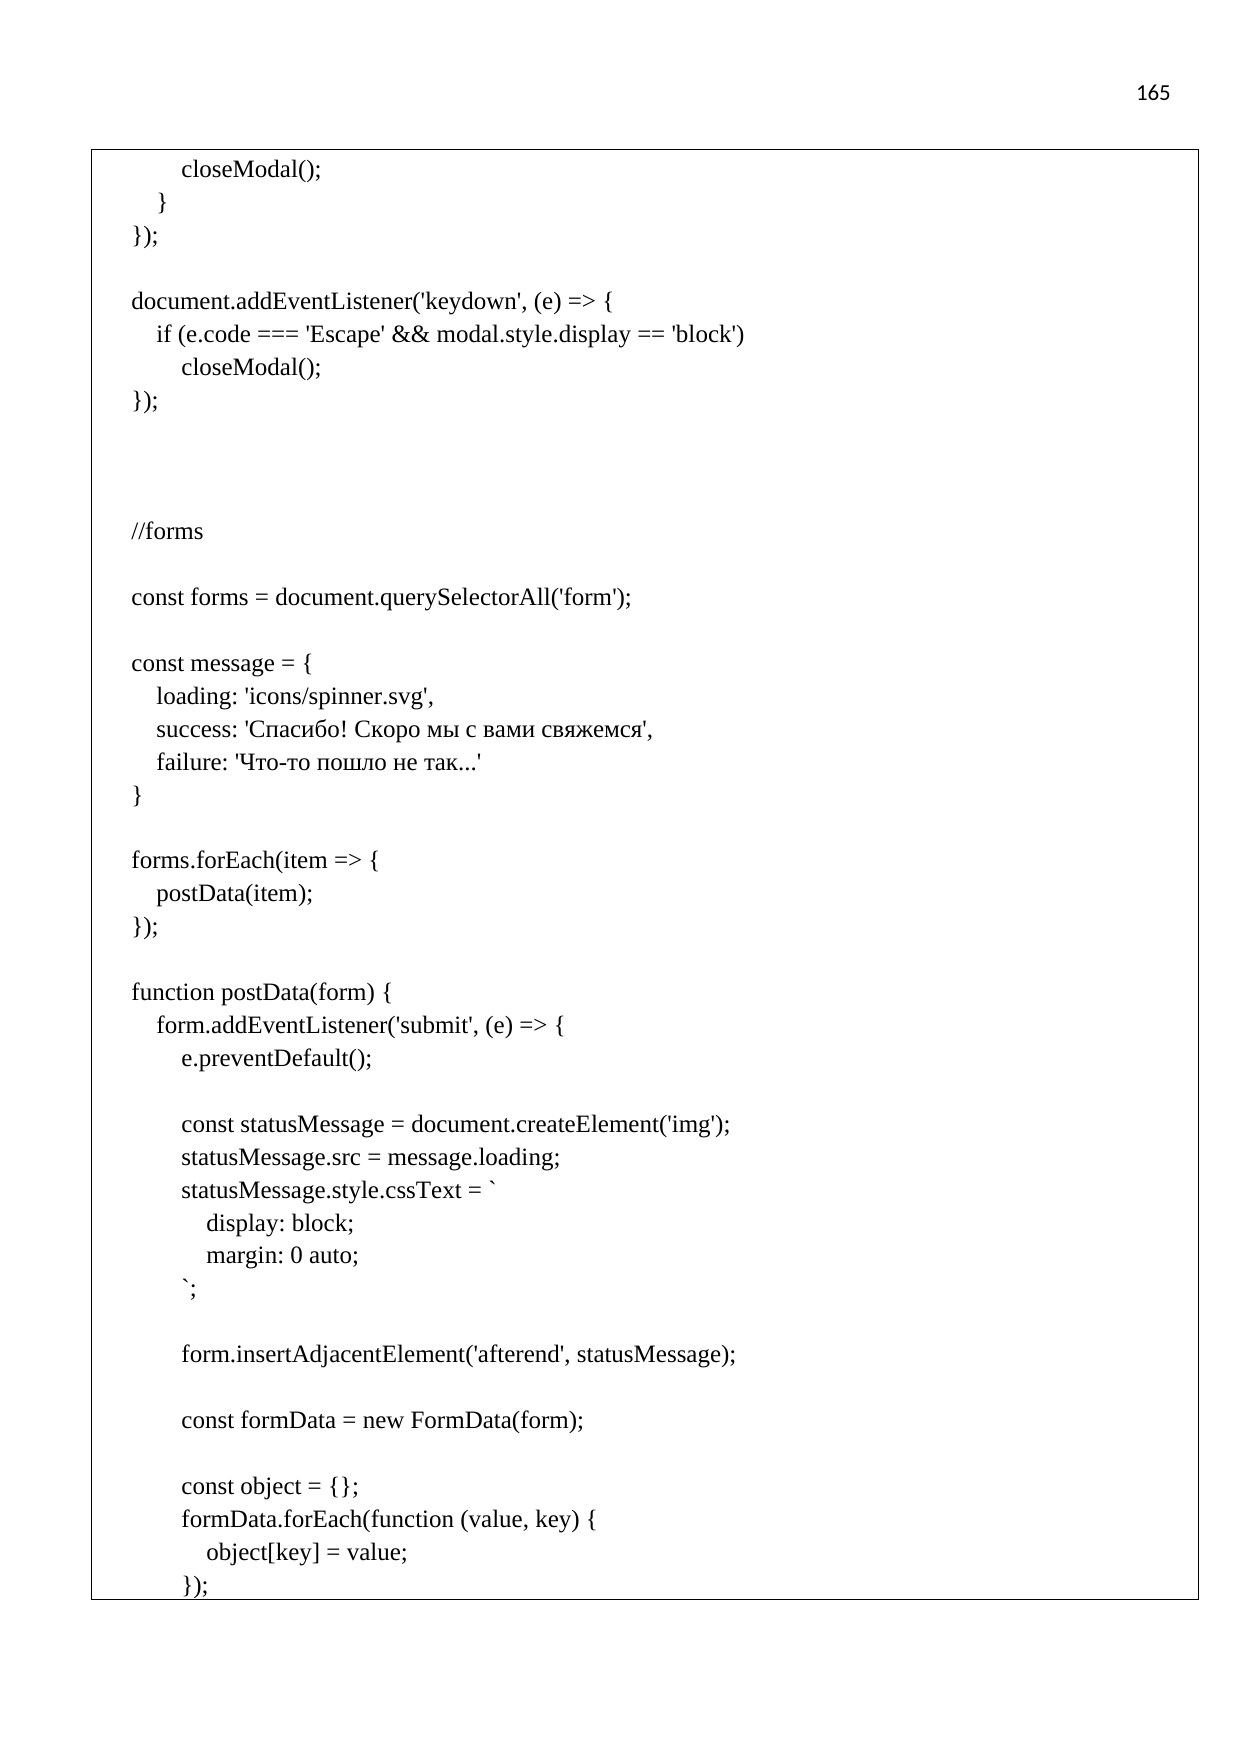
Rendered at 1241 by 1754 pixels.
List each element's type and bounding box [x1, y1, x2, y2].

table_header [92, 150, 1198, 1598]
